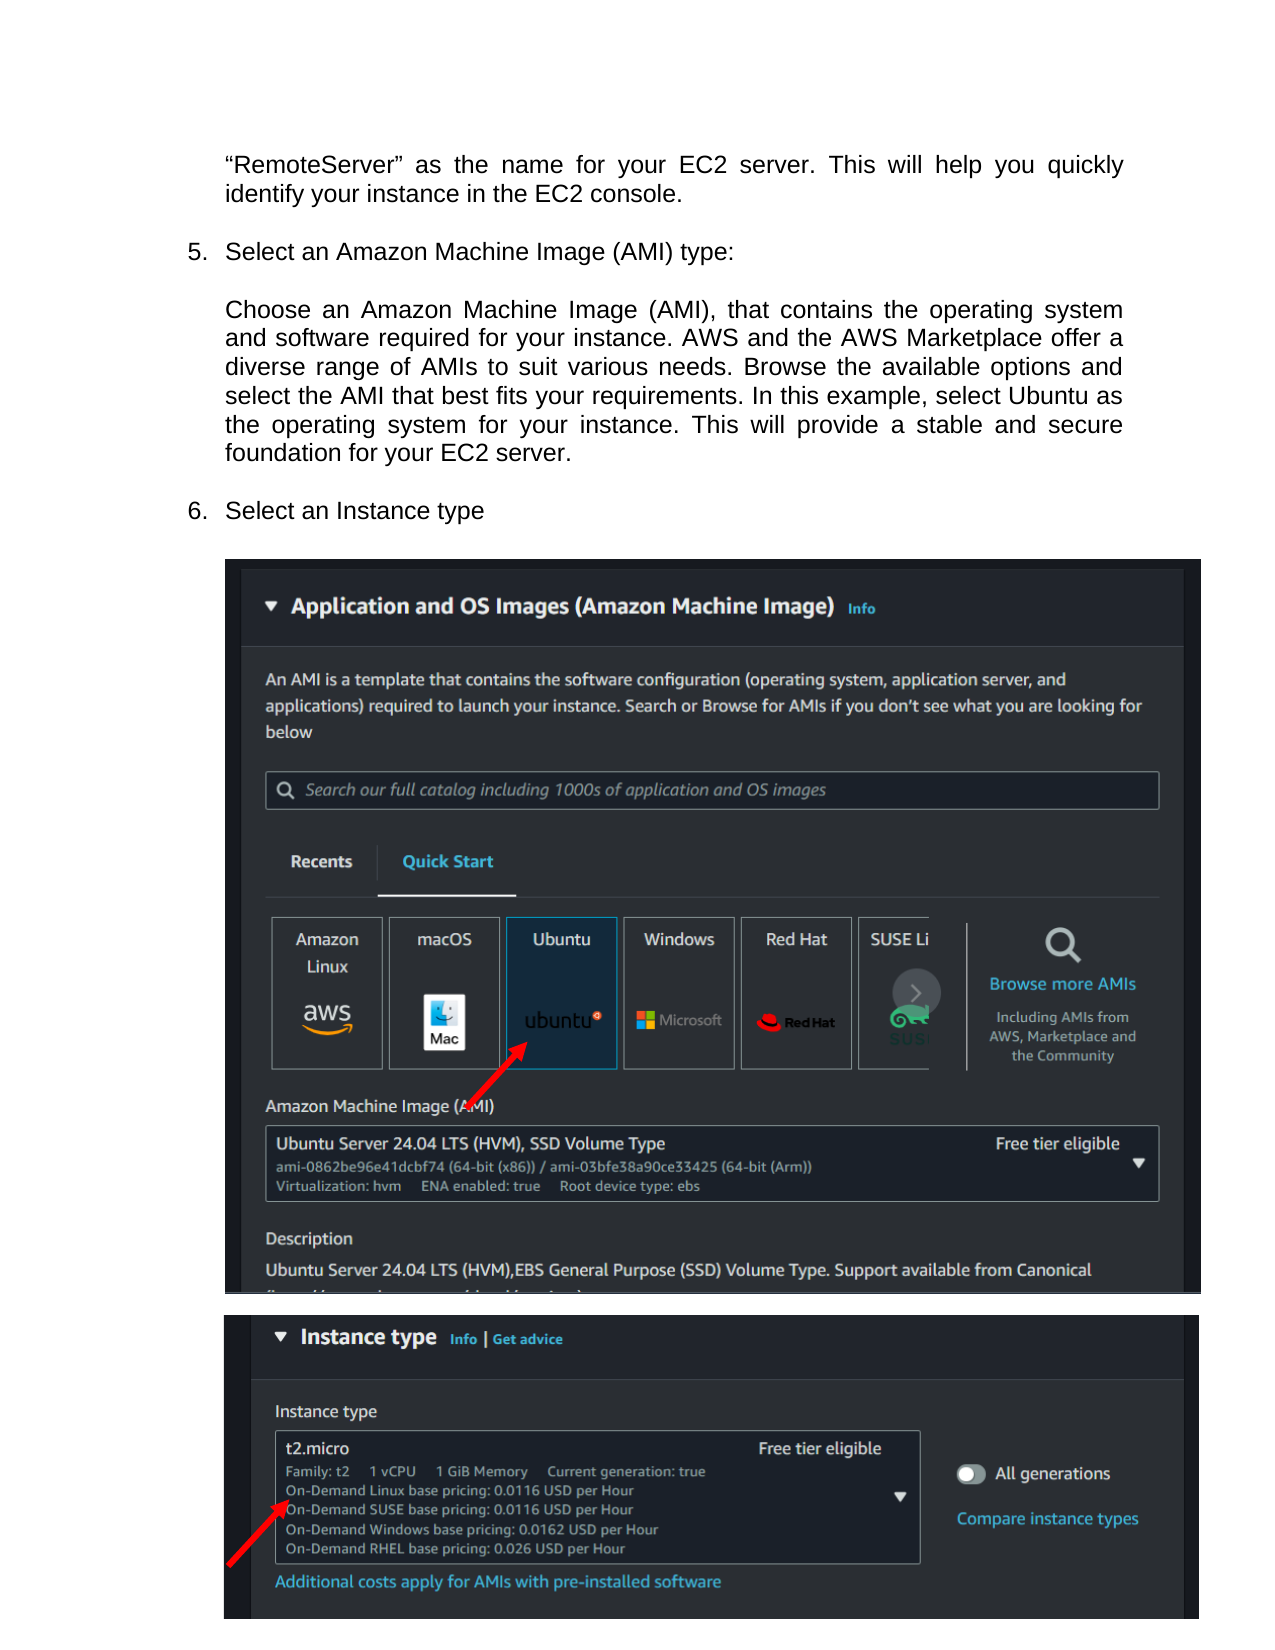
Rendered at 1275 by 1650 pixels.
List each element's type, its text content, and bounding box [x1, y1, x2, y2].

list Select an Amazon Machine Image (AMI) type: [187, 237, 1125, 265]
picture [225, 559, 1201, 1294]
list Select an Instance type [187, 496, 1125, 525]
text Choose an Amazon Machine Image (AMI), that contains the operating system and software required for your instance. AWS and the AWS Marketplace offer a diverse range of AMIs to suit various needs. Browse the available options and select the AMI that best fits your requirements. In this example, select Ubuntu as the operating system for your instance. This will provide a stable and secure foundation for your EC2 server. [225, 294, 1125, 467]
picture [223, 1315, 1199, 1619]
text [225, 150, 1125, 207]
